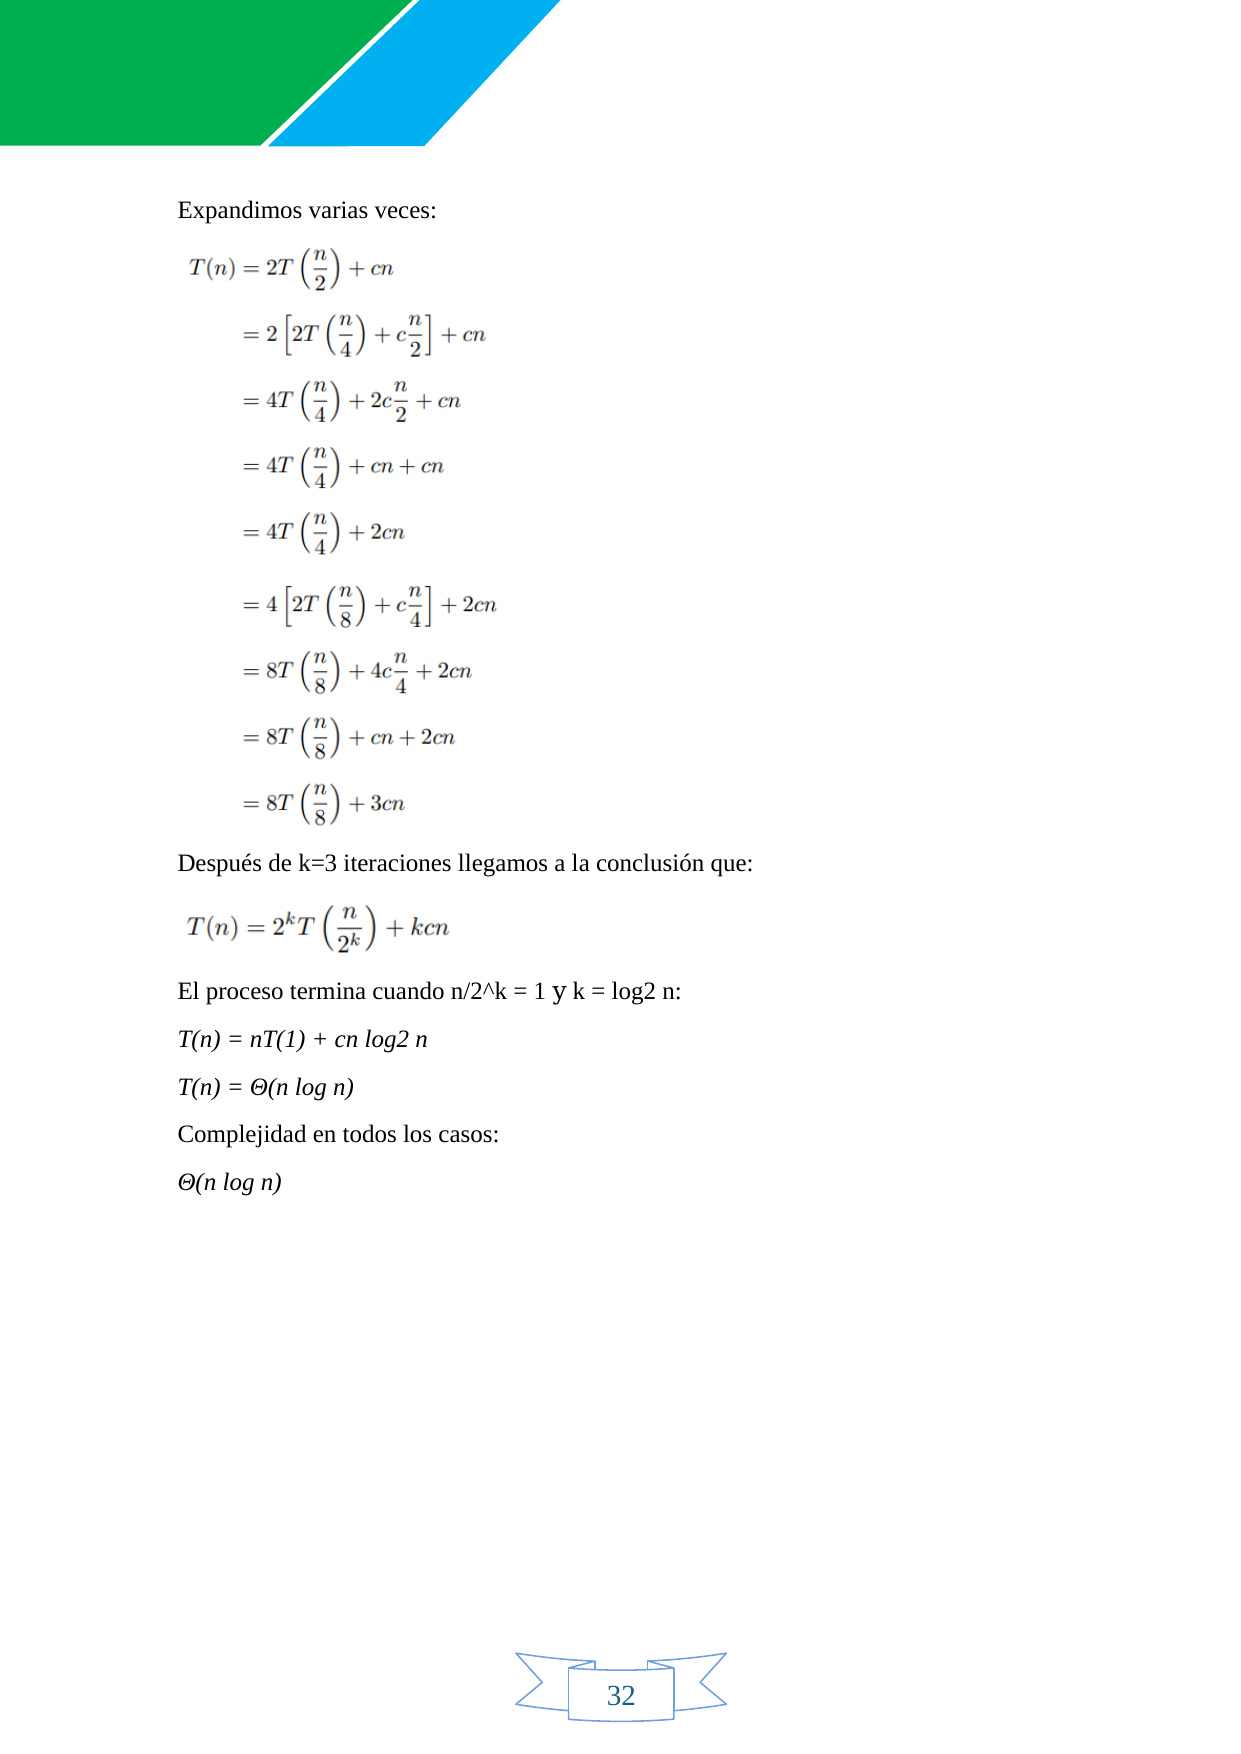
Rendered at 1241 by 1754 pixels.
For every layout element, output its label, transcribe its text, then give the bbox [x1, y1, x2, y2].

text T(n) = nT(1) + cn log2 n [177, 1024, 1063, 1053]
picture [177, 243, 513, 830]
picture [177, 896, 461, 956]
text Después de k=3 iteraciones llegamos a la conclusión que: [177, 848, 1063, 877]
text Complejidad en todos los casos: [177, 1119, 1063, 1148]
text Θ(n log n) [177, 1167, 1063, 1196]
text T(n) = Θ(n log n) [177, 1072, 1063, 1101]
text Expandimos varias veces: [177, 195, 1063, 224]
text El proceso termina cuando n/2^k = 1 y k = log2 n: [177, 975, 1063, 1005]
